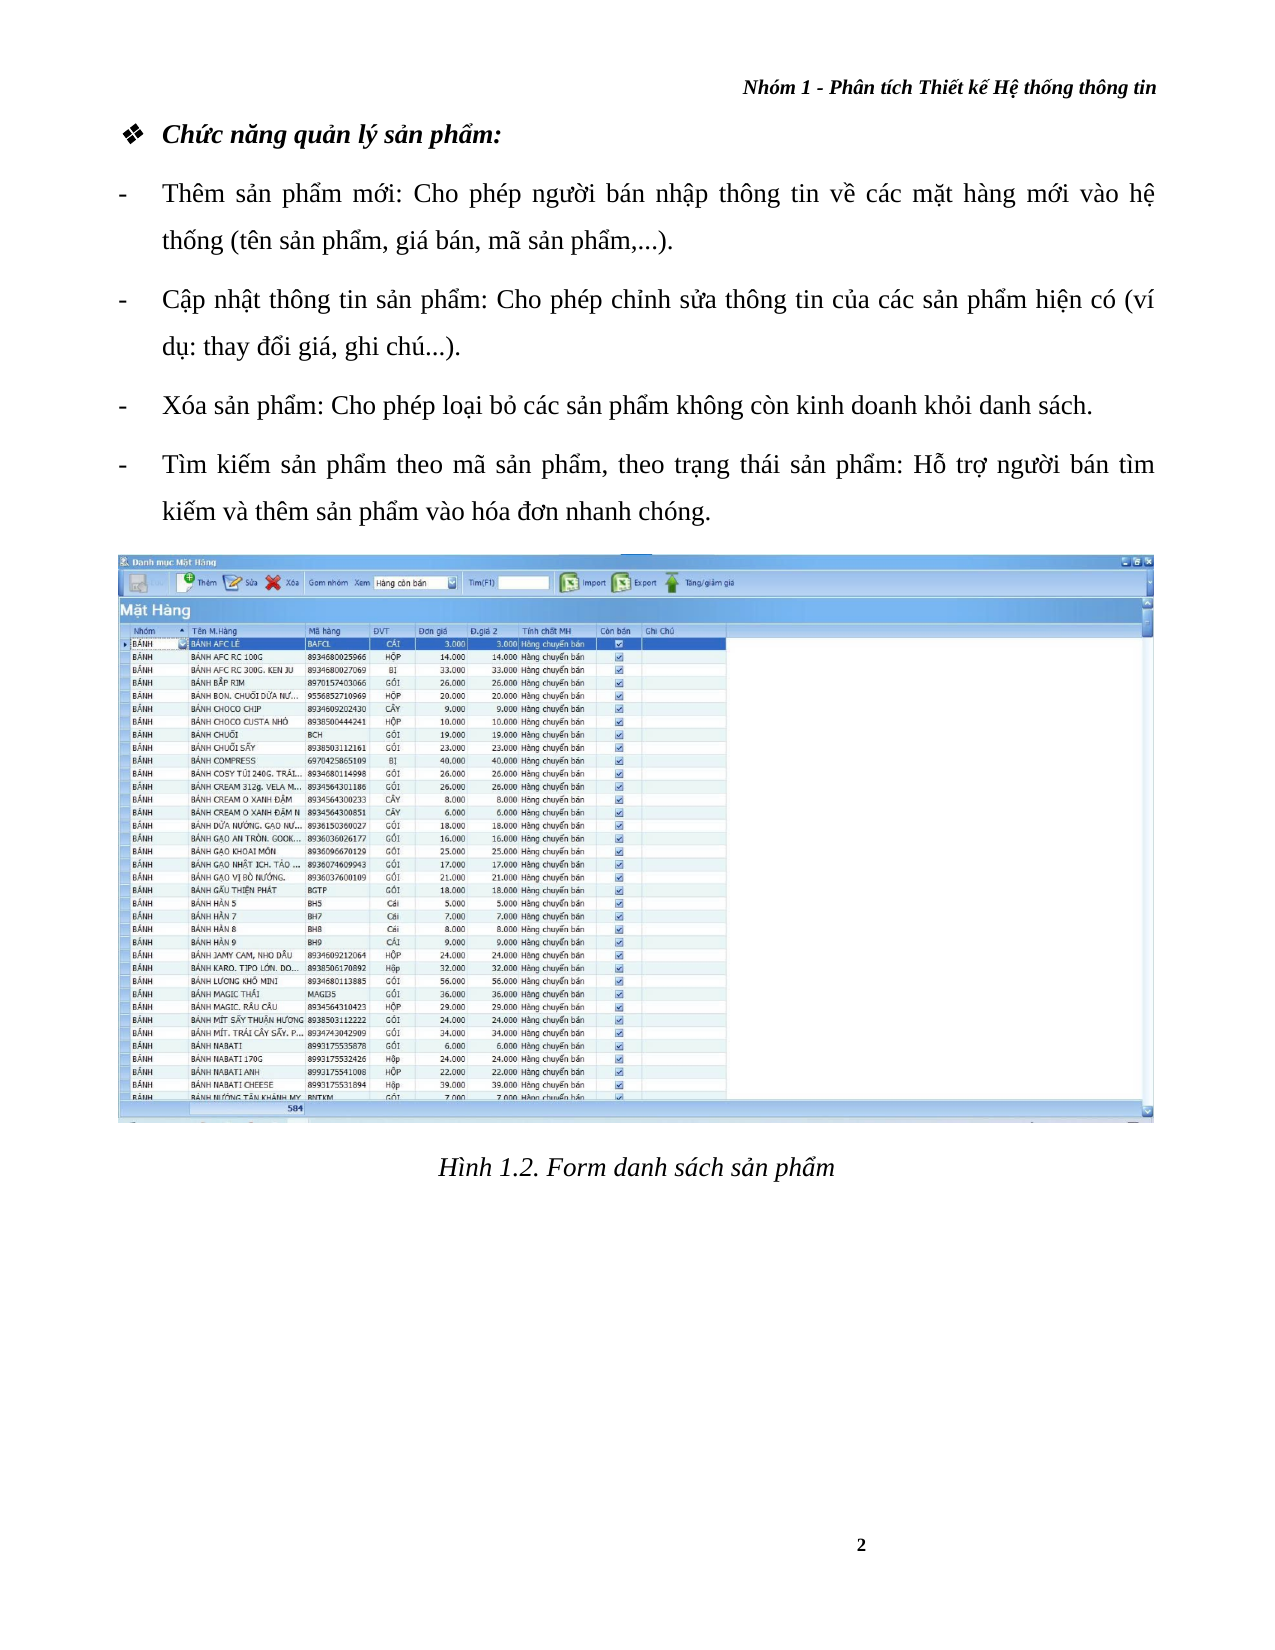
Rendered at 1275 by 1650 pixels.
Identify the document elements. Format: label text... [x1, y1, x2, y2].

list Xóa sản phẩm: Cho phép loại bỏ các sản phẩm không còn kinh doanh khỏi danh sách. [118, 389, 1157, 420]
list Cập nhật thông tin sản phẩm: Cho phép chỉnh sửa thông tin của các sản phẩm hiện có (ví dụ: thay đổi giá, ghi chú...). [118, 283, 1157, 361]
picture [118, 554, 1154, 1123]
list Thêm sản phẩm mới: Cho phép người bán nhập thông tin về các mặt hàng mới vào hệ thống (tên sản phẩm, giá bán, mã sản phẩm,...). [118, 177, 1157, 255]
text Hình 1.2. Form danh sách sản phẩm [116, 1151, 1157, 1182]
list Tìm kiếm sản phẩm theo mã sản phẩm, theo trạng thái sản phẩm: Hỗ trợ người bán tìm kiếm và thêm sản phẩm vào hóa đơn nhanh chóng. [118, 448, 1157, 526]
list Chức năng quản lý sản phẩm: [118, 118, 1157, 149]
